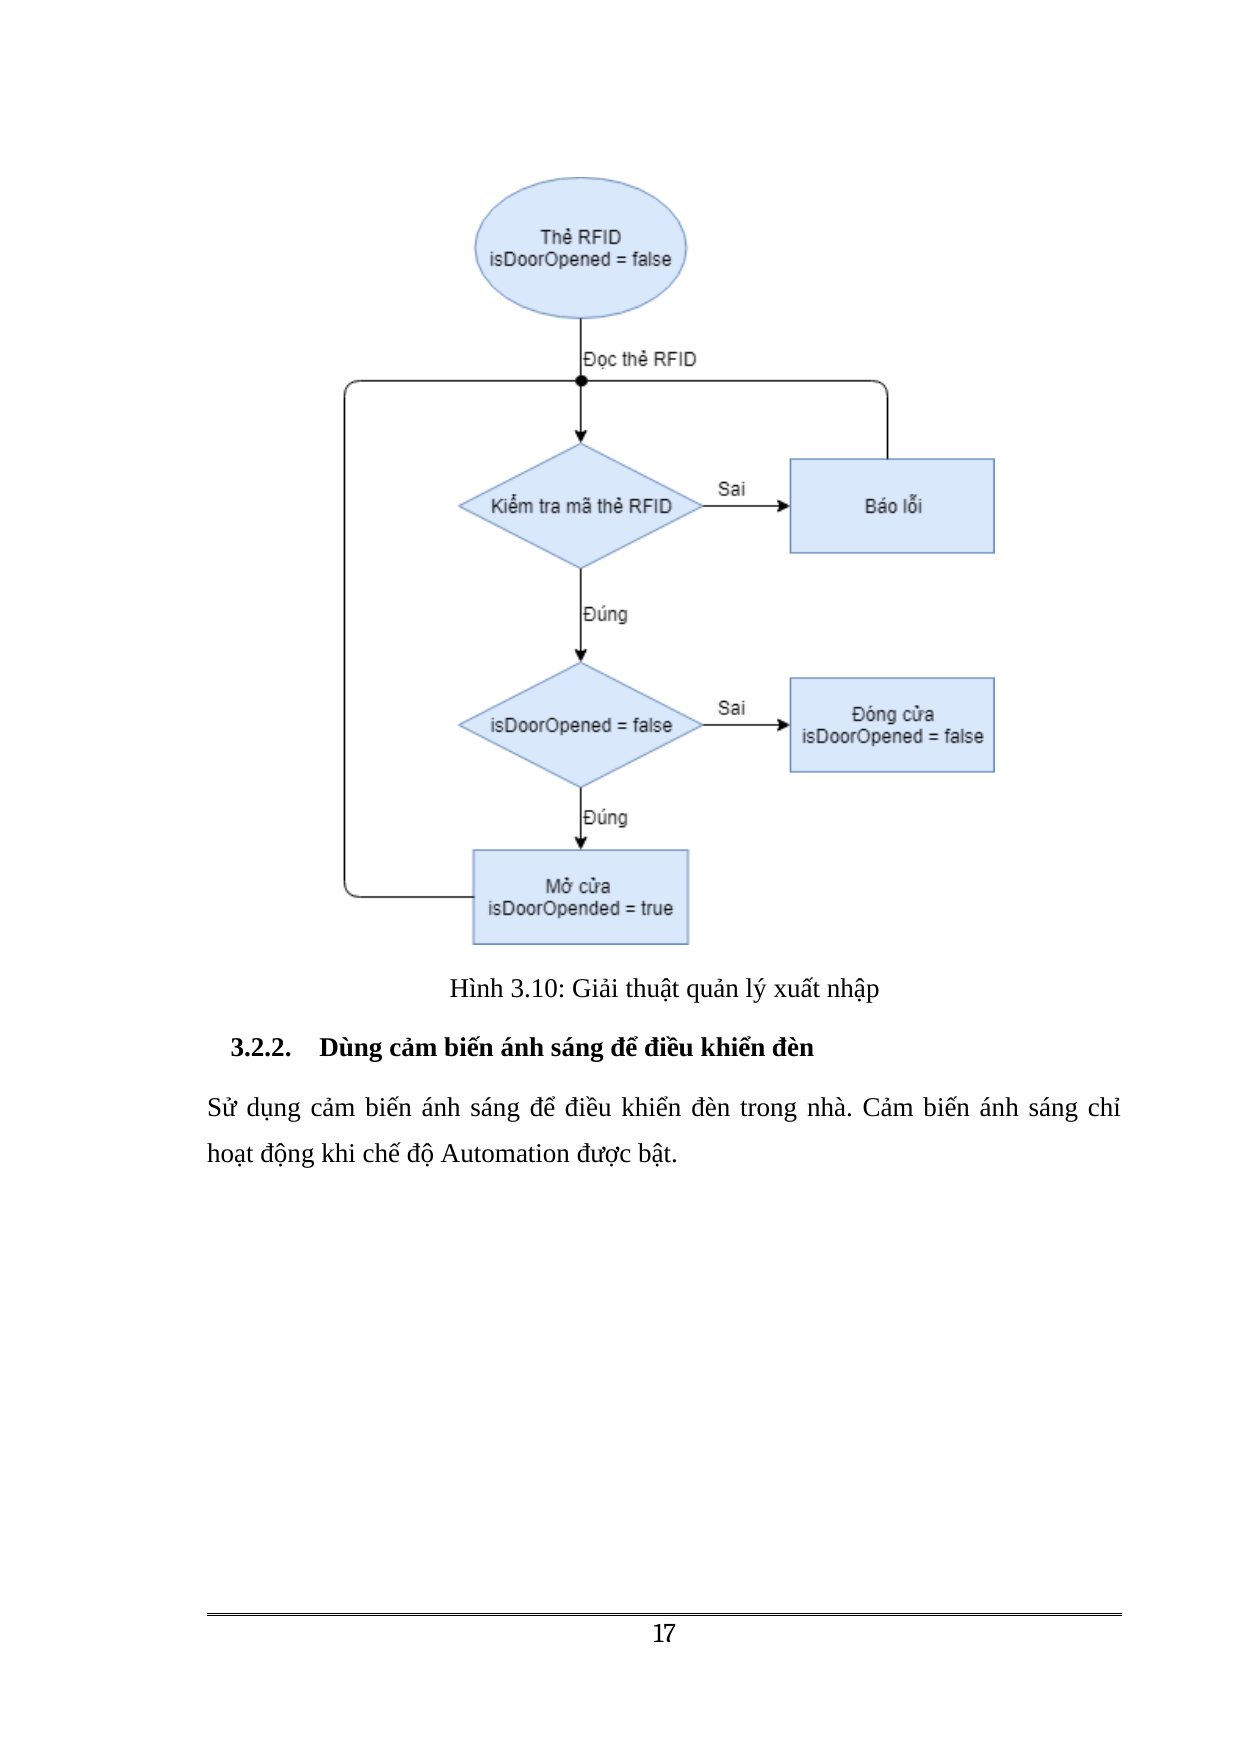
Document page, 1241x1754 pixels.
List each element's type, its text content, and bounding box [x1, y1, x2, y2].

subtitle Dùng cảm biến ánh sáng để điều khiển đèn [230, 1032, 1122, 1063]
picture [333, 177, 995, 945]
text Sử dụng cảm biến ánh sáng để điều khiển đèn trong nhà. Cảm biến ánh sáng chỉ hoạt động khi chế độ Automation được bật. [207, 1091, 1122, 1168]
